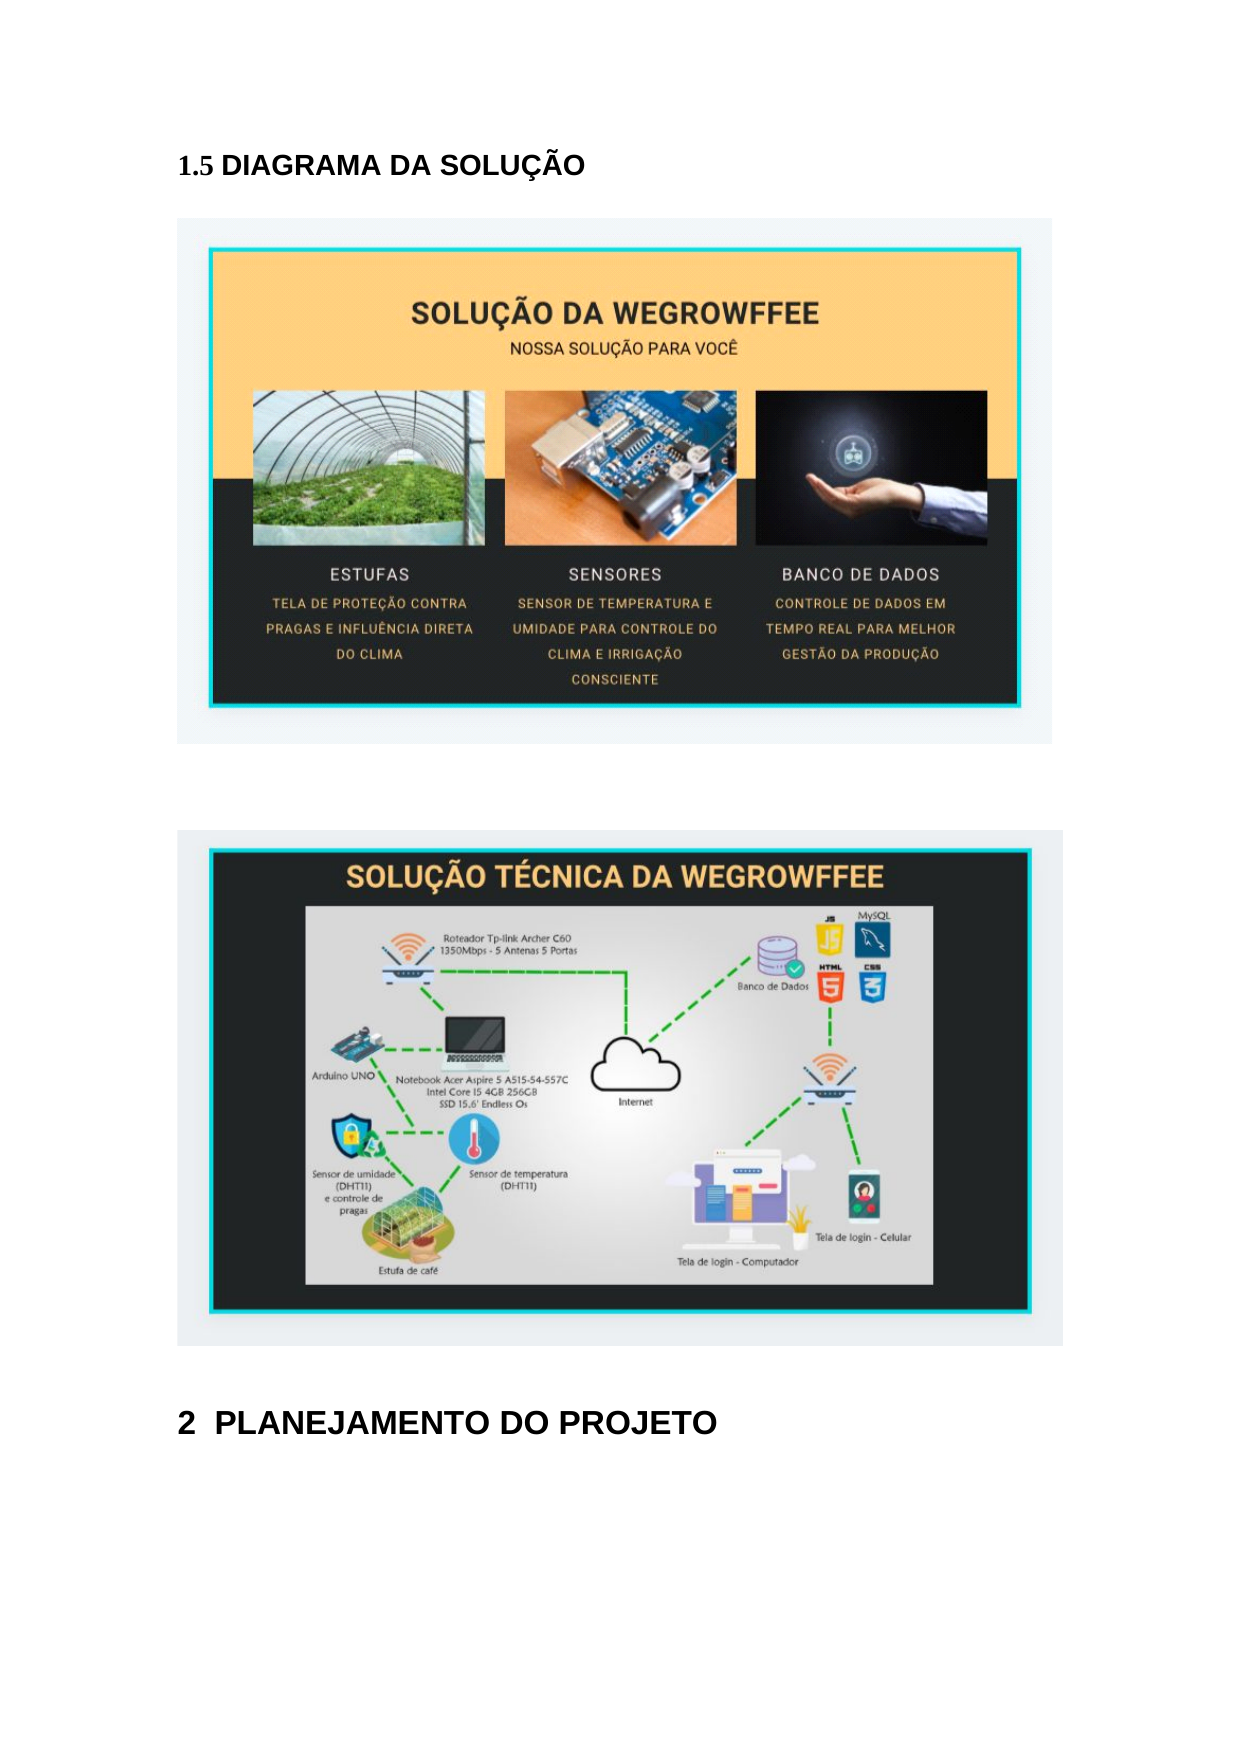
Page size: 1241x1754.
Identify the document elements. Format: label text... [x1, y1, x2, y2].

text 2 PLANEJAMENTO DO PROJETO [177, 1403, 1063, 1441]
text 1.5 diagrama da solução [177, 148, 1063, 181]
picture [177, 218, 1053, 744]
picture [177, 830, 1063, 1346]
